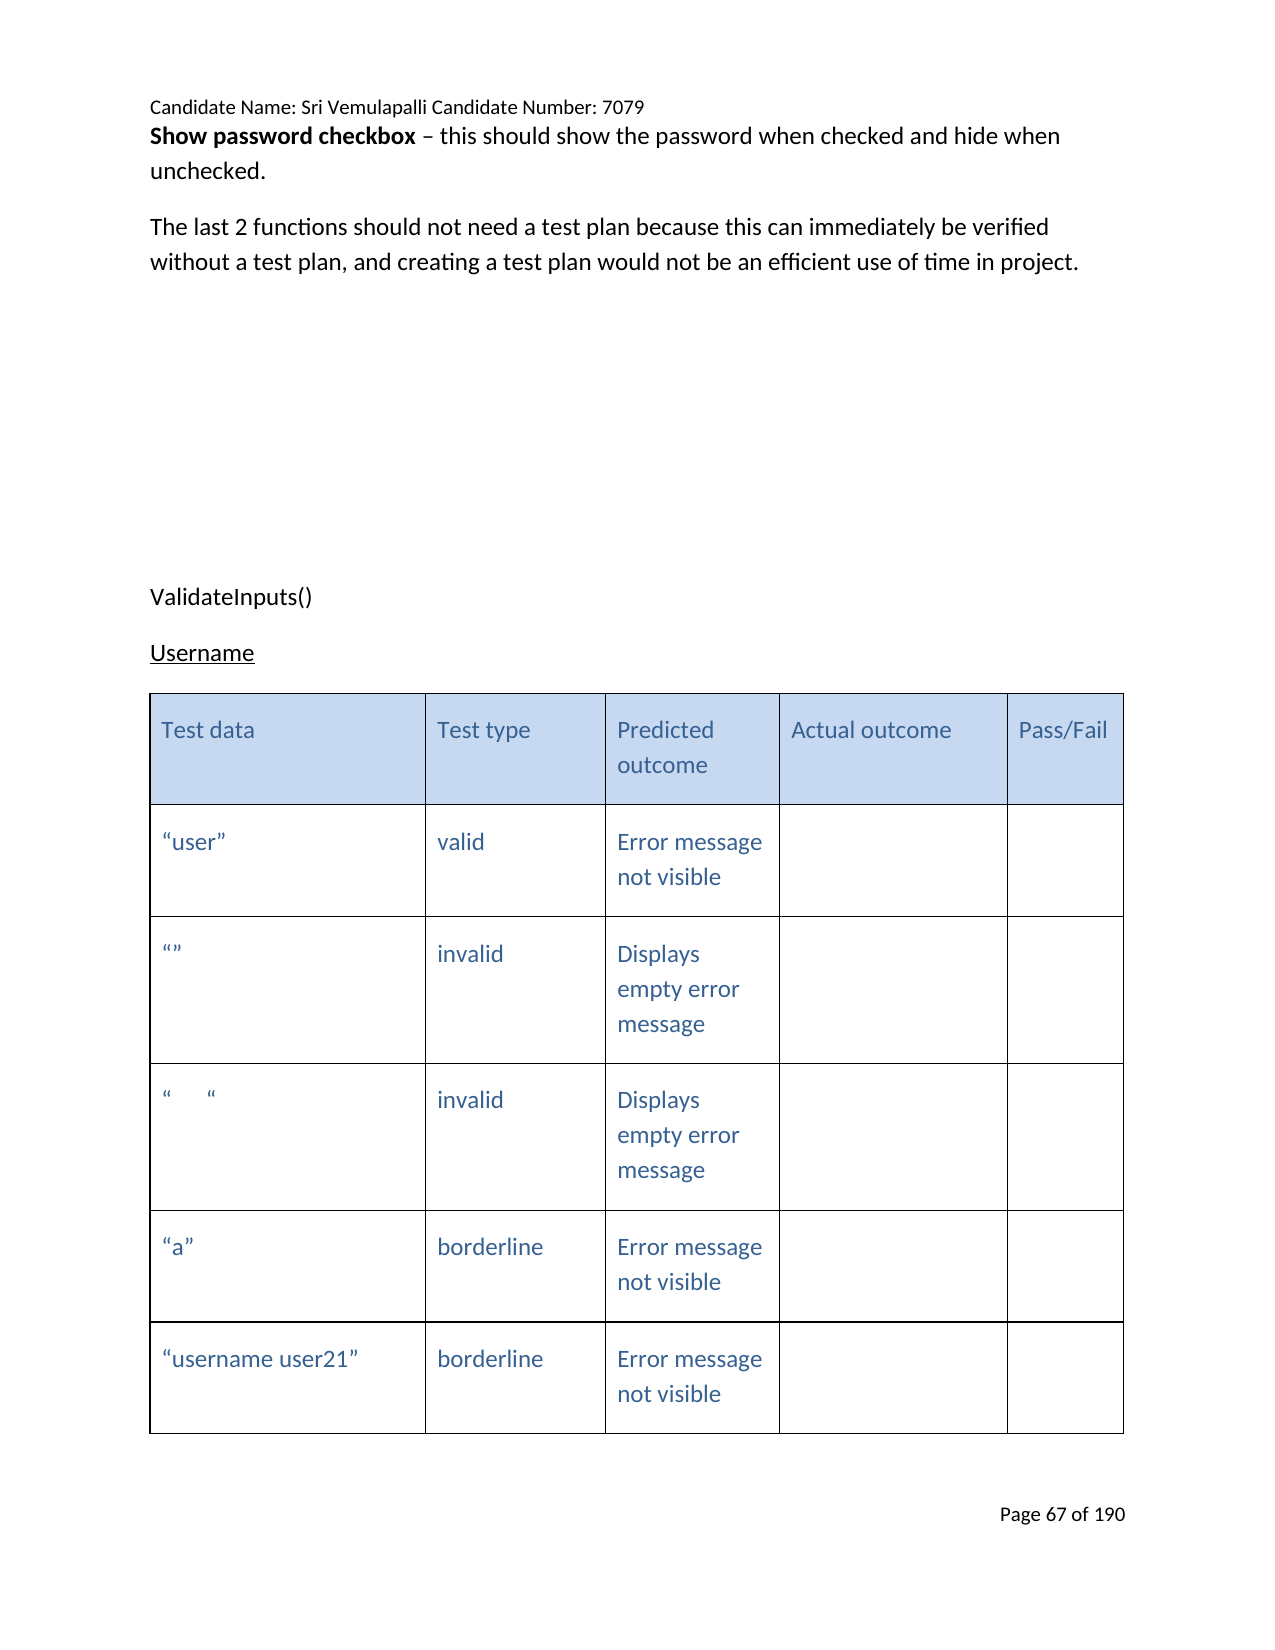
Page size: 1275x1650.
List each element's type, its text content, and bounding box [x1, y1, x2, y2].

table_cell “ “ [151, 1064, 425, 1209]
table_cell “a” [151, 1211, 425, 1321]
table_cell [1008, 1064, 1123, 1209]
table_cell Displays empty error message [606, 917, 779, 1063]
table_cell Error message not visible [606, 805, 779, 916]
table_cell Error message not visible [606, 1323, 779, 1433]
table_cell [780, 1323, 1007, 1433]
table_cell borderline [426, 1211, 605, 1321]
table_cell [1008, 805, 1123, 916]
table_cell [1008, 917, 1123, 1063]
table_cell invalid [426, 917, 605, 1063]
table_header Test type [426, 694, 605, 804]
table_cell Error message not visible [606, 1211, 779, 1321]
table_cell borderline [426, 1323, 605, 1433]
table_header Predicted outcome [606, 694, 779, 804]
table_header Test data [151, 694, 425, 804]
table_cell valid [426, 805, 605, 916]
table_cell [1008, 1323, 1123, 1433]
table_cell [780, 1064, 1007, 1209]
text Username [150, 637, 1125, 667]
table_cell Displays empty error message [606, 1064, 779, 1209]
table_cell [1008, 1211, 1123, 1321]
text ValidateInputs() [150, 581, 1125, 611]
text The last 2 functions should not need a test plan because this can immediately be verified without a test plan, and creating a test plan would not be an efficient use of time in project. [150, 211, 1125, 276]
table_header Pass/Fail [1008, 694, 1123, 804]
table_cell [780, 917, 1007, 1063]
table_cell [780, 805, 1007, 916]
table_cell [780, 1211, 1007, 1321]
table_cell “username user21” [151, 1323, 425, 1433]
table_header Actual outcome [780, 694, 1007, 804]
table_cell invalid [426, 1064, 605, 1209]
table_cell “user” [151, 805, 425, 916]
table_cell “” [151, 917, 425, 1063]
text Show password checkbox – this should show the password when checked and hide when unchecked. [150, 120, 1125, 186]
